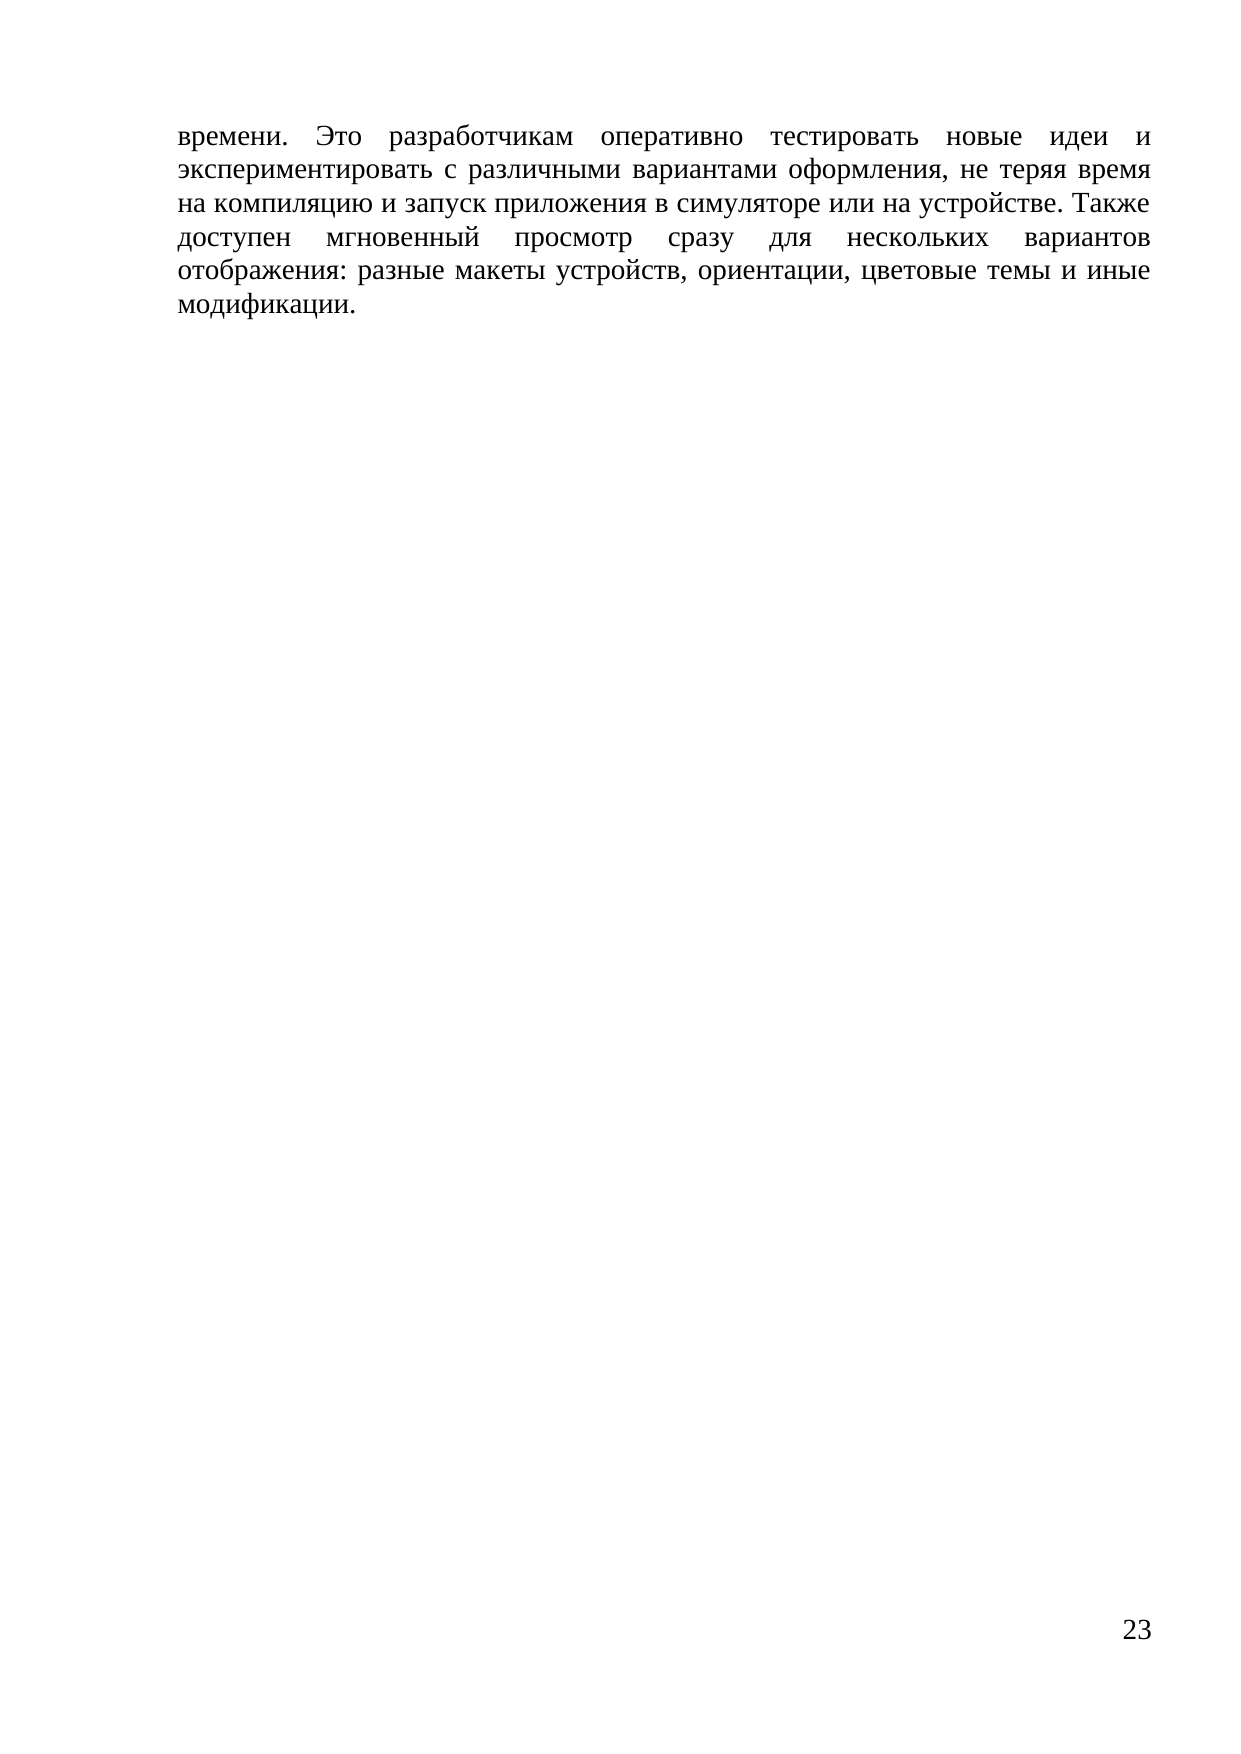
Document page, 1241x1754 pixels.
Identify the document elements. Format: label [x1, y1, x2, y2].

text [177, 118, 1152, 286]
